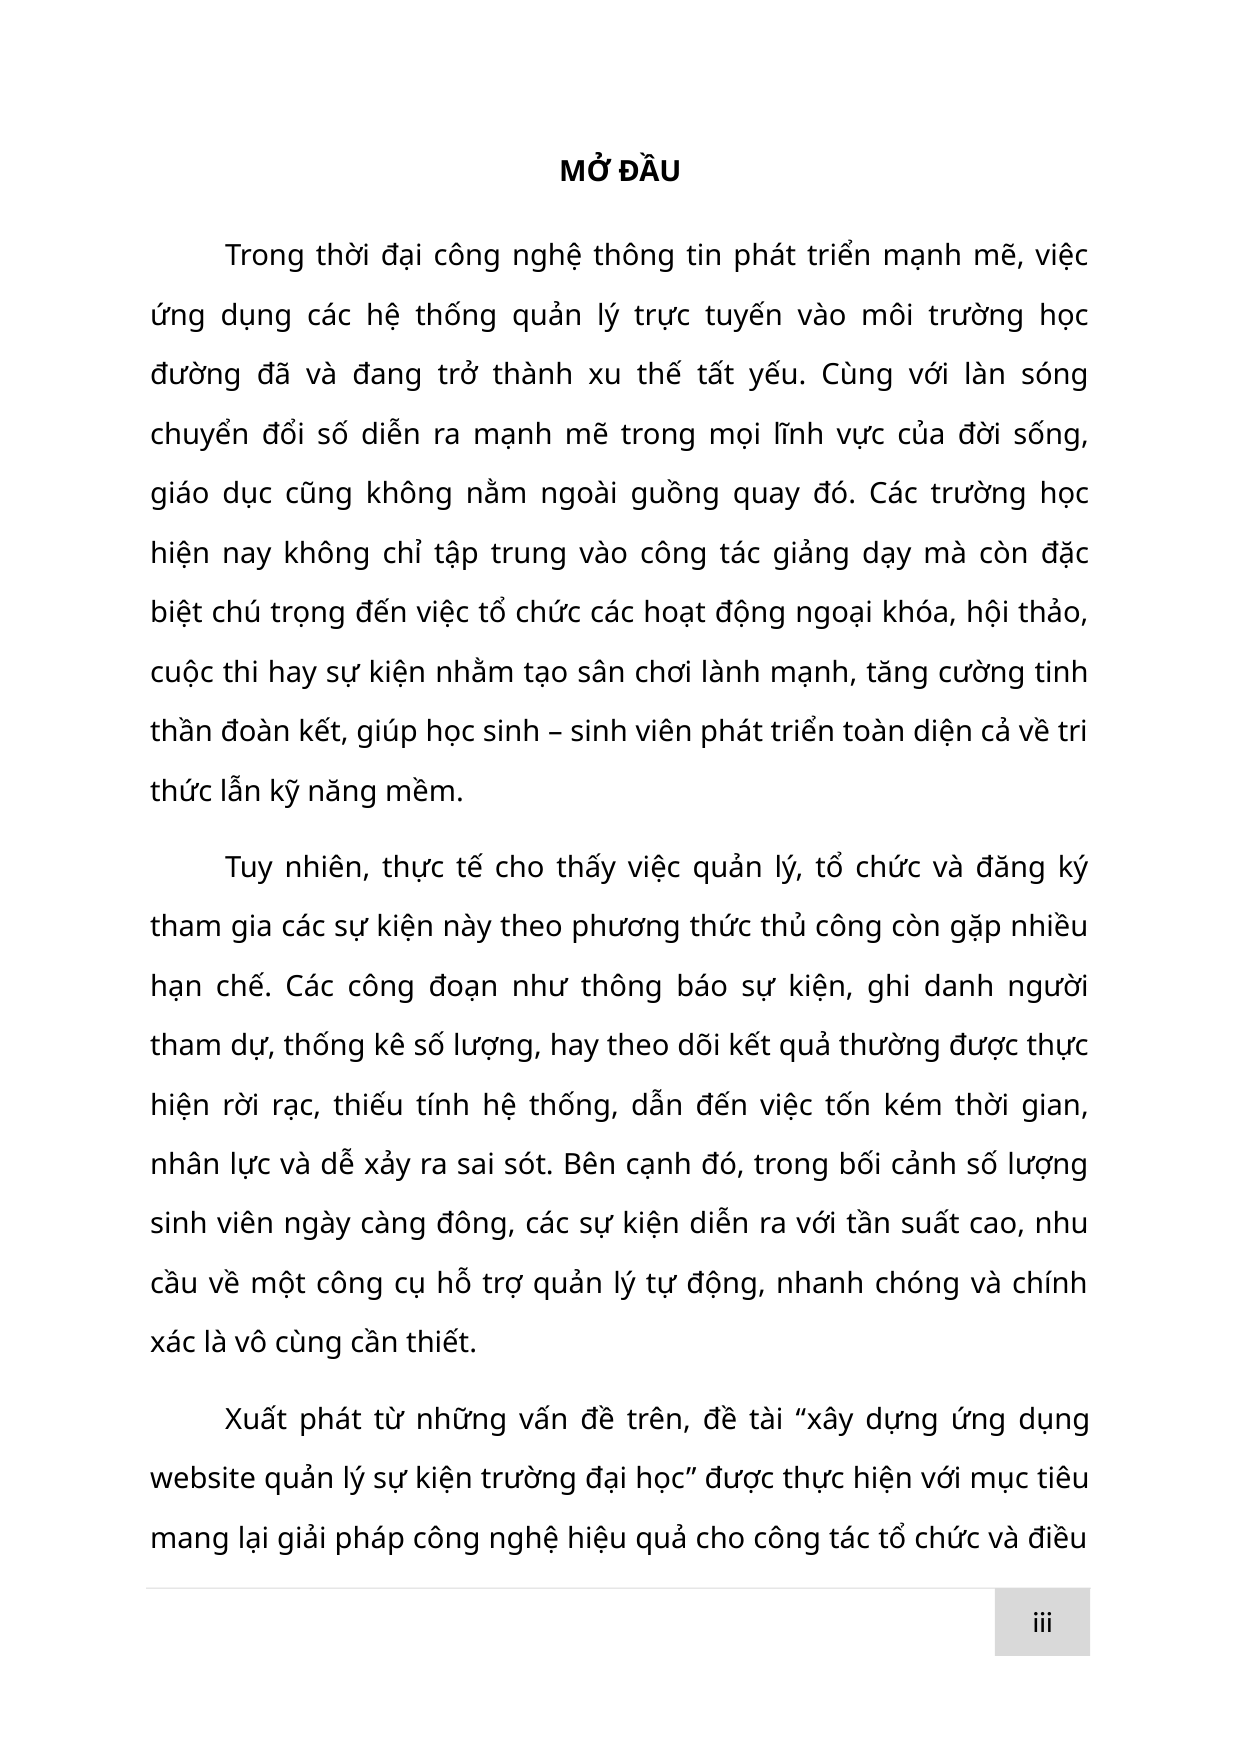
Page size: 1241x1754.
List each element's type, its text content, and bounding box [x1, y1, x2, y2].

subtitle MỞ ĐẦU [150, 150, 1090, 190]
text Trong thời đại công nghệ thông tin phát triển mạnh mẽ, việc ứng dụng các hệ thống quản lý trực tuyến vào môi trường học đường đã và đang trở thành xu thế tất yếu. Cùng với làn sóng chuyển đổi số diễn ra mạnh mẽ trong mọi lĩnh vực của đời sống, giáo dục cũng không nằm ngoài guồng quay đó. Các trường học hiện nay không chỉ tập trung vào công tác giảng dạy mà còn đặc biệt chú trọng đến việc tổ chức các hoạt động ngoại khóa, hội thảo, cuộc thi hay sự kiện nhằm tạo sân chơi lành mạnh, tăng cường tinh thần đoàn kết, giúp học sinh – sinh viên phát triển toàn diện cả về tri thức lẫn kỹ năng mềm. [150, 234, 1090, 809]
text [150, 1398, 1090, 1557]
text Tuy nhiên, thực tế cho thấy việc quản lý, tổ chức và đăng ký tham gia các sự kiện này theo phương thức thủ công còn gặp nhiều hạn chế. Các công đoạn như thông báo sự kiện, ghi danh người tham dự, thống kê số lượng, hay theo dõi kết quả thường được thực hiện rời rạc, thiếu tính hệ thống, dẫn đến việc tốn kém thời gian, nhân lực và dễ xảy ra sai sót. Bên cạnh đó, trong bối cảnh số lượng sinh viên ngày càng đông, các sự kiện diễn ra với tần suất cao, nhu cầu về một công cụ hỗ trợ quản lý tự động, nhanh chóng và chính xác là vô cùng cần thiết. [150, 846, 1090, 1361]
